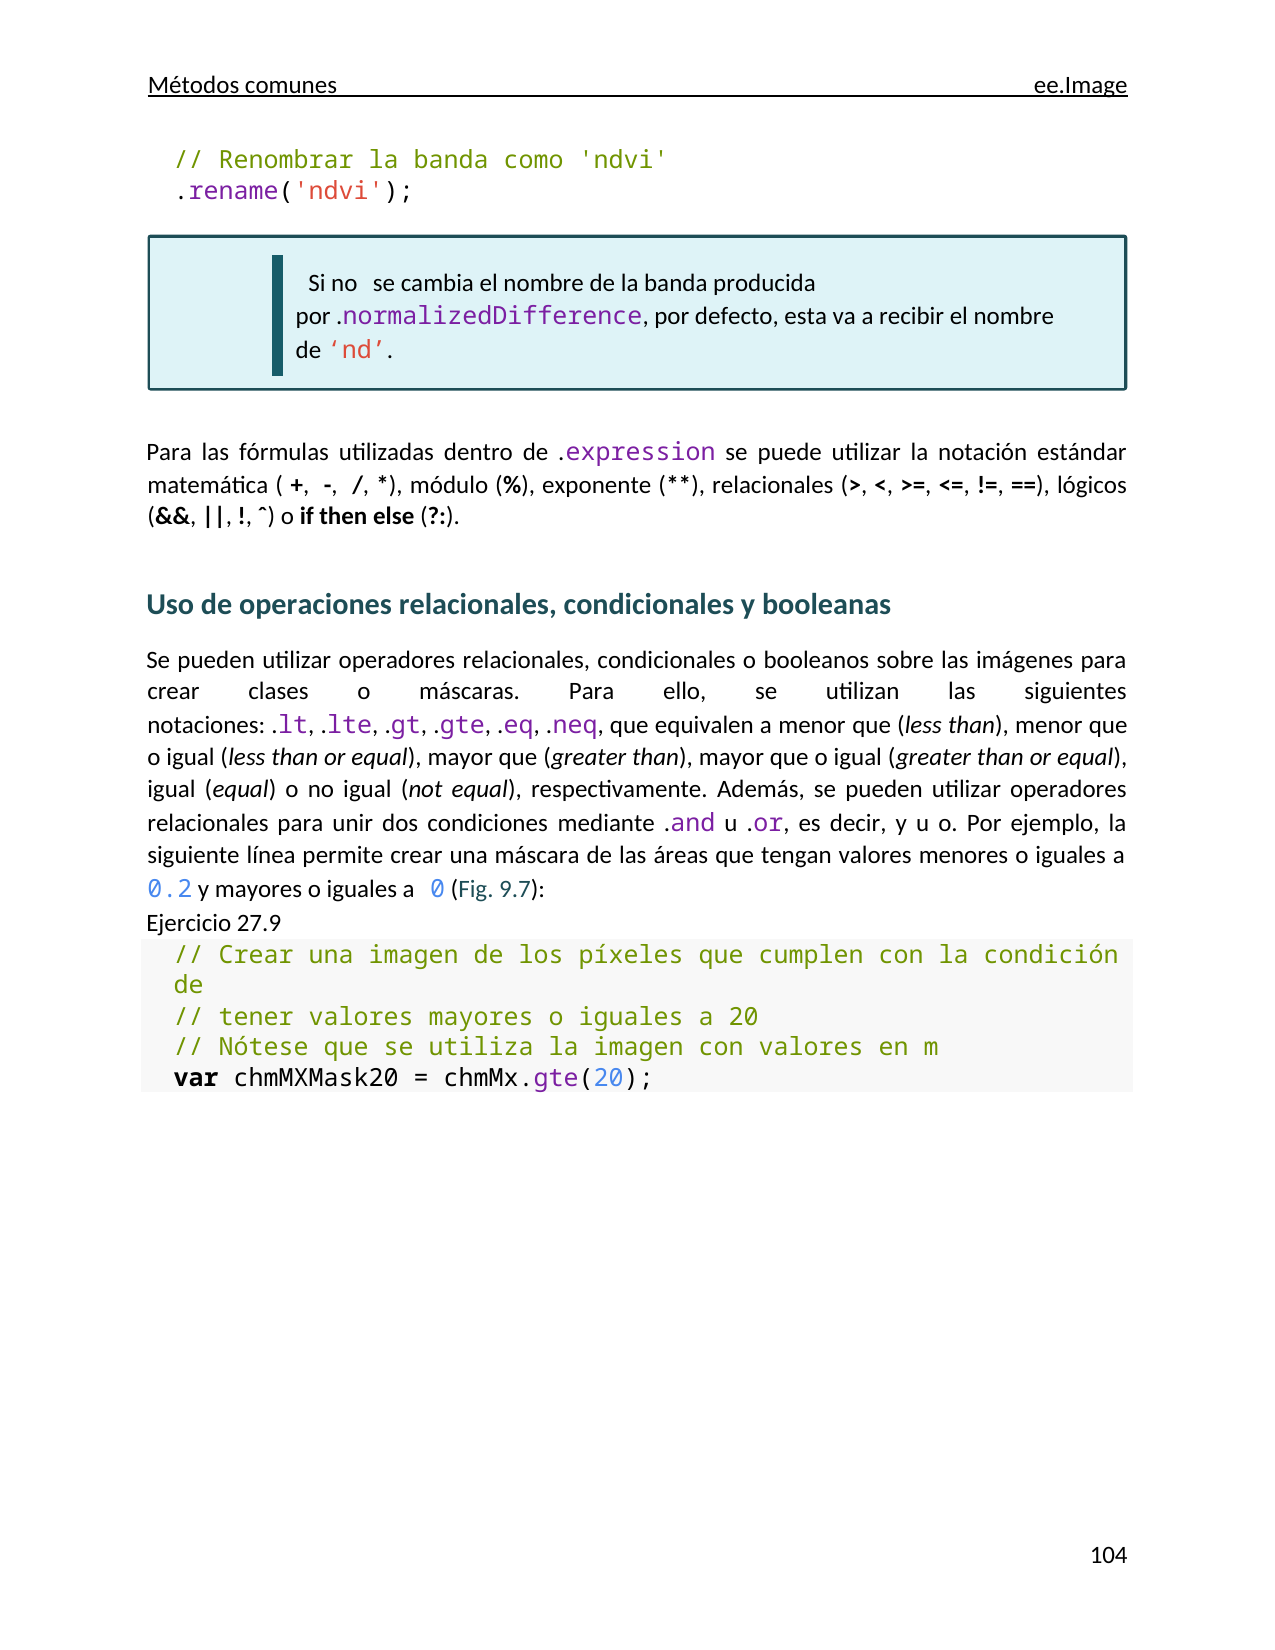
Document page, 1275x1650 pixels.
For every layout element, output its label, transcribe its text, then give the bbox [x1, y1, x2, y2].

text Para las fórmulas utilizadas dentro de .expression se puede utilizar la notación estándar matemática ( +, -, /, *), módulo (%), exponente (**), relacionales (>, <, >=, <=, !=, ==), lógicos (&&, ||, !, ˆ) o if then else (?:). [146, 434, 1127, 531]
subtitle Uso de operaciones relacionales, condicionales y booleanas [146, 585, 1127, 622]
table_header // Crear una imagen de los píxeles que cumplen con la condición de // tener valores mayores o iguales a 20 // Nótese que se utiliza la imagen con valores en m var chmMXMask20 = chmMx.gte(20); [141, 939, 1133, 1092]
text Ejercicio 27.9 [146, 907, 1127, 937]
text Si no se cambia el nombre de la banda producida por .normalizedDifference, por defecto, esta va a recibir el nombre de ‘nd’. [295, 267, 1076, 366]
text .rename('ndvi'); [173, 175, 1127, 206]
text // Renombrar la banda como 'ndvi' [173, 144, 1127, 175]
text Se pueden utilizar operadores relacionales, condicionales o booleanos sobre las imágenes para crear clases o máscaras. Para ello, se utilizan las siguientes notaciones: .lt, .lte, .gt, .gte, .eq, .neq, que equivalen a menor que (less than), menor que o igual (less than or equal), mayor que (greater than), mayor que o igual (greater than or equal), igual (equal) o no igual (not equal), respectivamente. Además, se pueden utilizar operadores relacionales para unir dos condiciones mediante .and u .or, es decir, y u o. Por ejemplo, la siguiente línea permite crear una máscara de las áreas que tengan valores menores o iguales a 0.2 y mayores o iguales a 0 (Fig. 9.7): [146, 644, 1127, 905]
